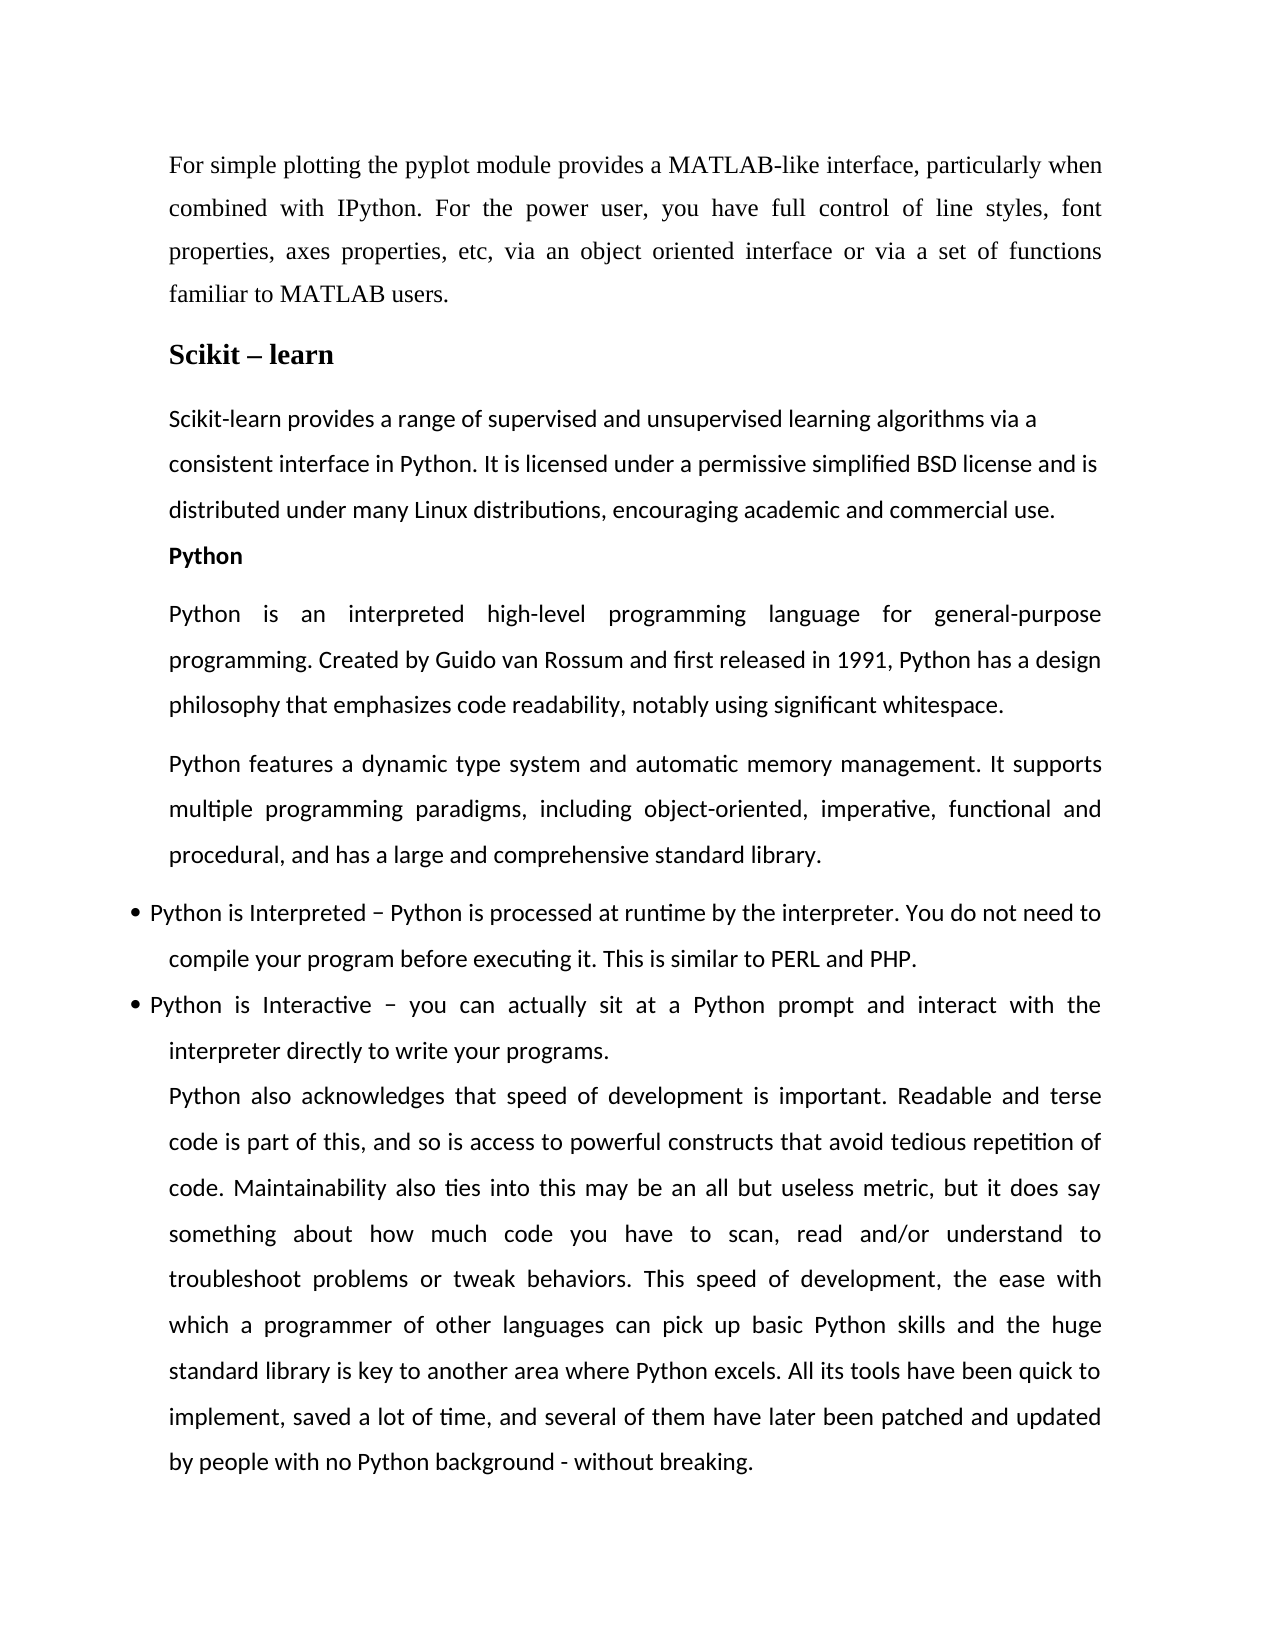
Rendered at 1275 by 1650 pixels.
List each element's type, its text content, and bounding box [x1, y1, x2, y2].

list Python is Interactive − you can actually sit at a Python prompt and interact with the interpreter directly to write your programs. [131, 989, 1103, 1065]
text For simple plotting the pyplot module provides a MATLAB-like interface, particularly when combined with IPython. For the power user, you have full control of line styles, font properties, axes properties, etc, via an object oriented interface or via a set of functions familiar to MATLAB users. [169, 150, 1103, 308]
list Python is Interpreted − Python is processed at runtime by the interpreter. You do not need to compile your program before executing it. This is similar to PERL and PHP. [131, 898, 1103, 974]
text Python also acknowledges that speed of development is important. Readable and terse code is part of this, and so is access to powerful constructs that avoid tedious repetition of code. Maintainability also ties into this may be an all but useless metric, but it does say something about how much code you have to scan, read and/or understand to troubleshoot problems or tweak behaviors. This speed of development, the ease with which a programmer of other languages can pick up basic Python skills and the huge standard library is key to another area where Python excels. All its tools have been quick to implement, saved a lot of time, and several of them have later been patched and updated by people with no Python background - without breaking. [169, 1081, 1103, 1477]
text Python is an interpreted high-level programming language for general-purpose programming. Created by Guido van Rossum and first released in 1991, Python has a design philosophy that emphasizes code readability, notably using significant whitespace. [169, 598, 1103, 720]
text Scikit – learn [169, 337, 1103, 371]
text Python features a dynamic type system and automatic memory management. It supports multiple programming paradigms, including object-oriented, imperative, functional and procedural, and has a large and comprehensive standard library. [169, 748, 1103, 870]
text Scikit-learn provides a range of supervised and unsupervised learning algorithms via a consistent interface in Python. It is licensed under a permissive simplified BSD license and is distributed under many Linux distributions, encouraging academic and commercial use. Python [169, 403, 1103, 571]
